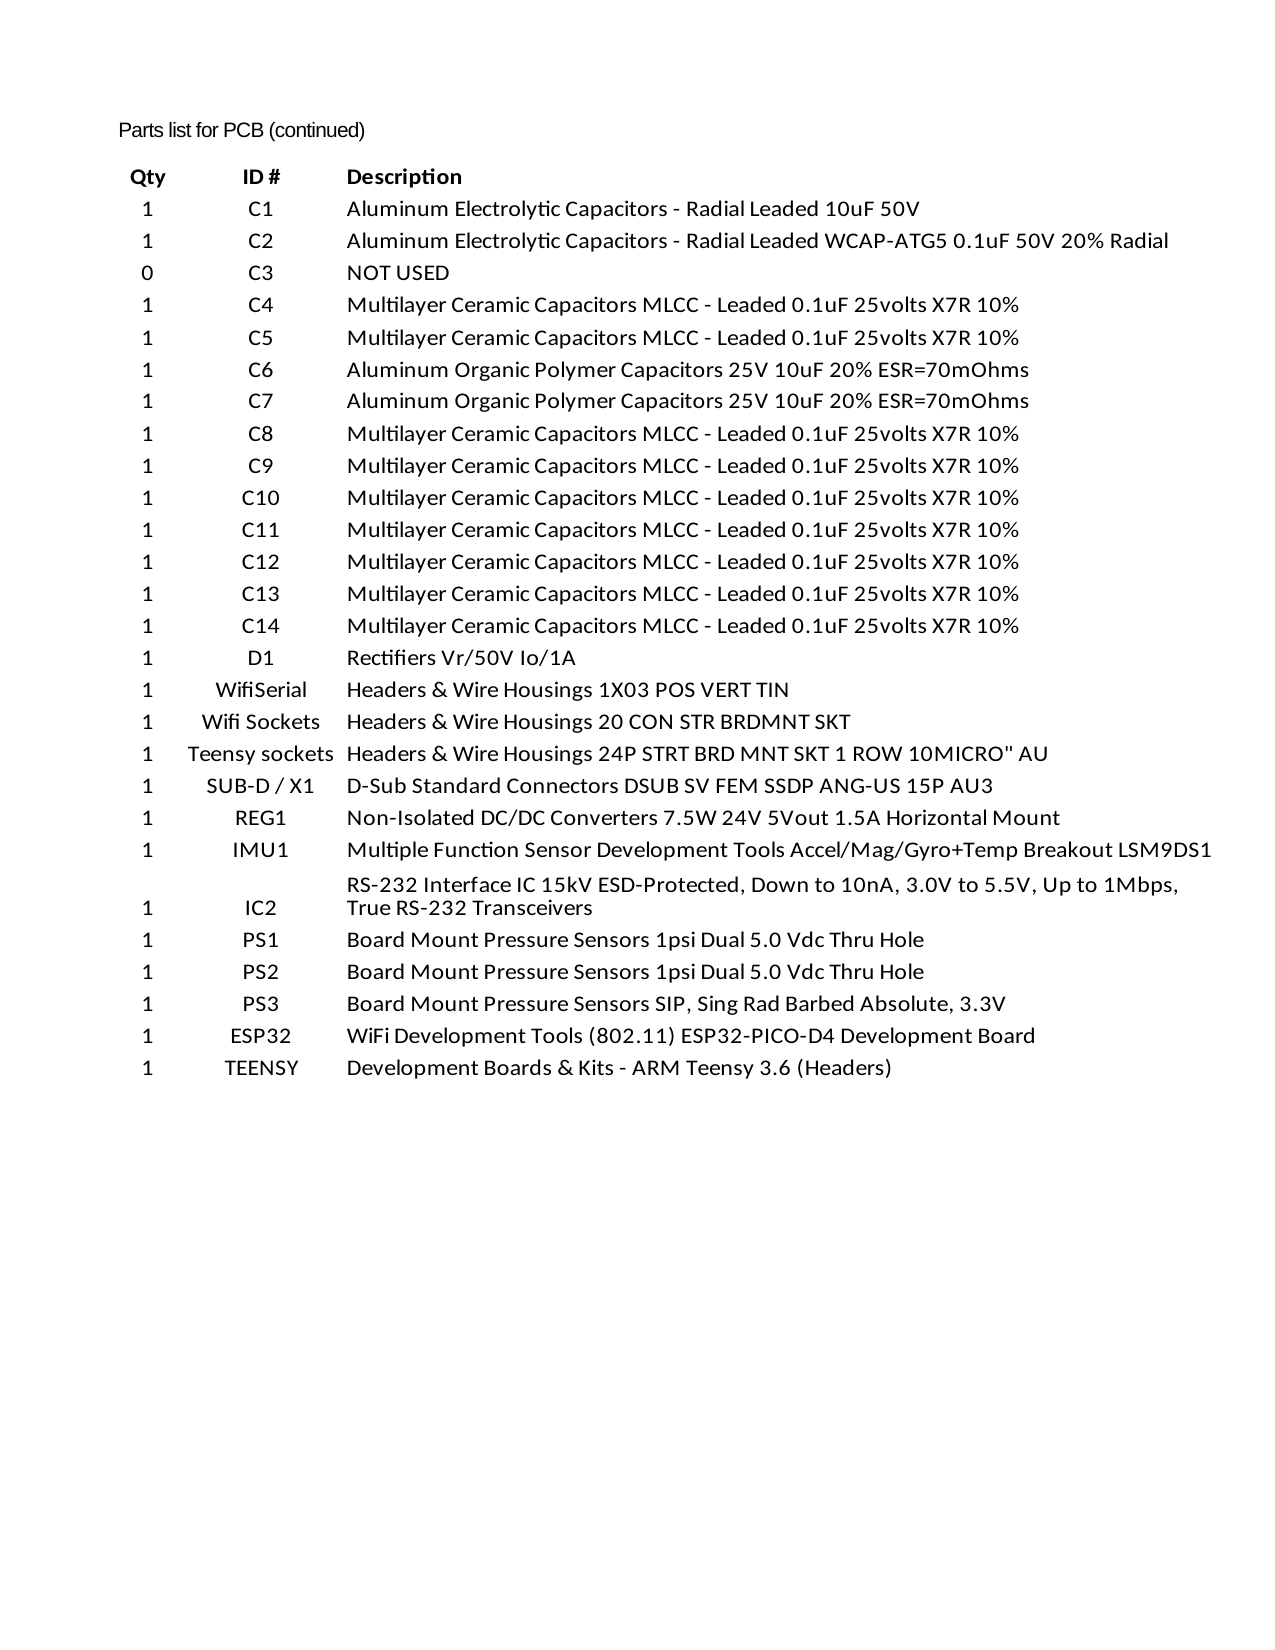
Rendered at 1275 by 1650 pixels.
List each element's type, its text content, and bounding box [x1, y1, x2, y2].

text Parts list for PCB (continued) [118, 118, 1157, 142]
